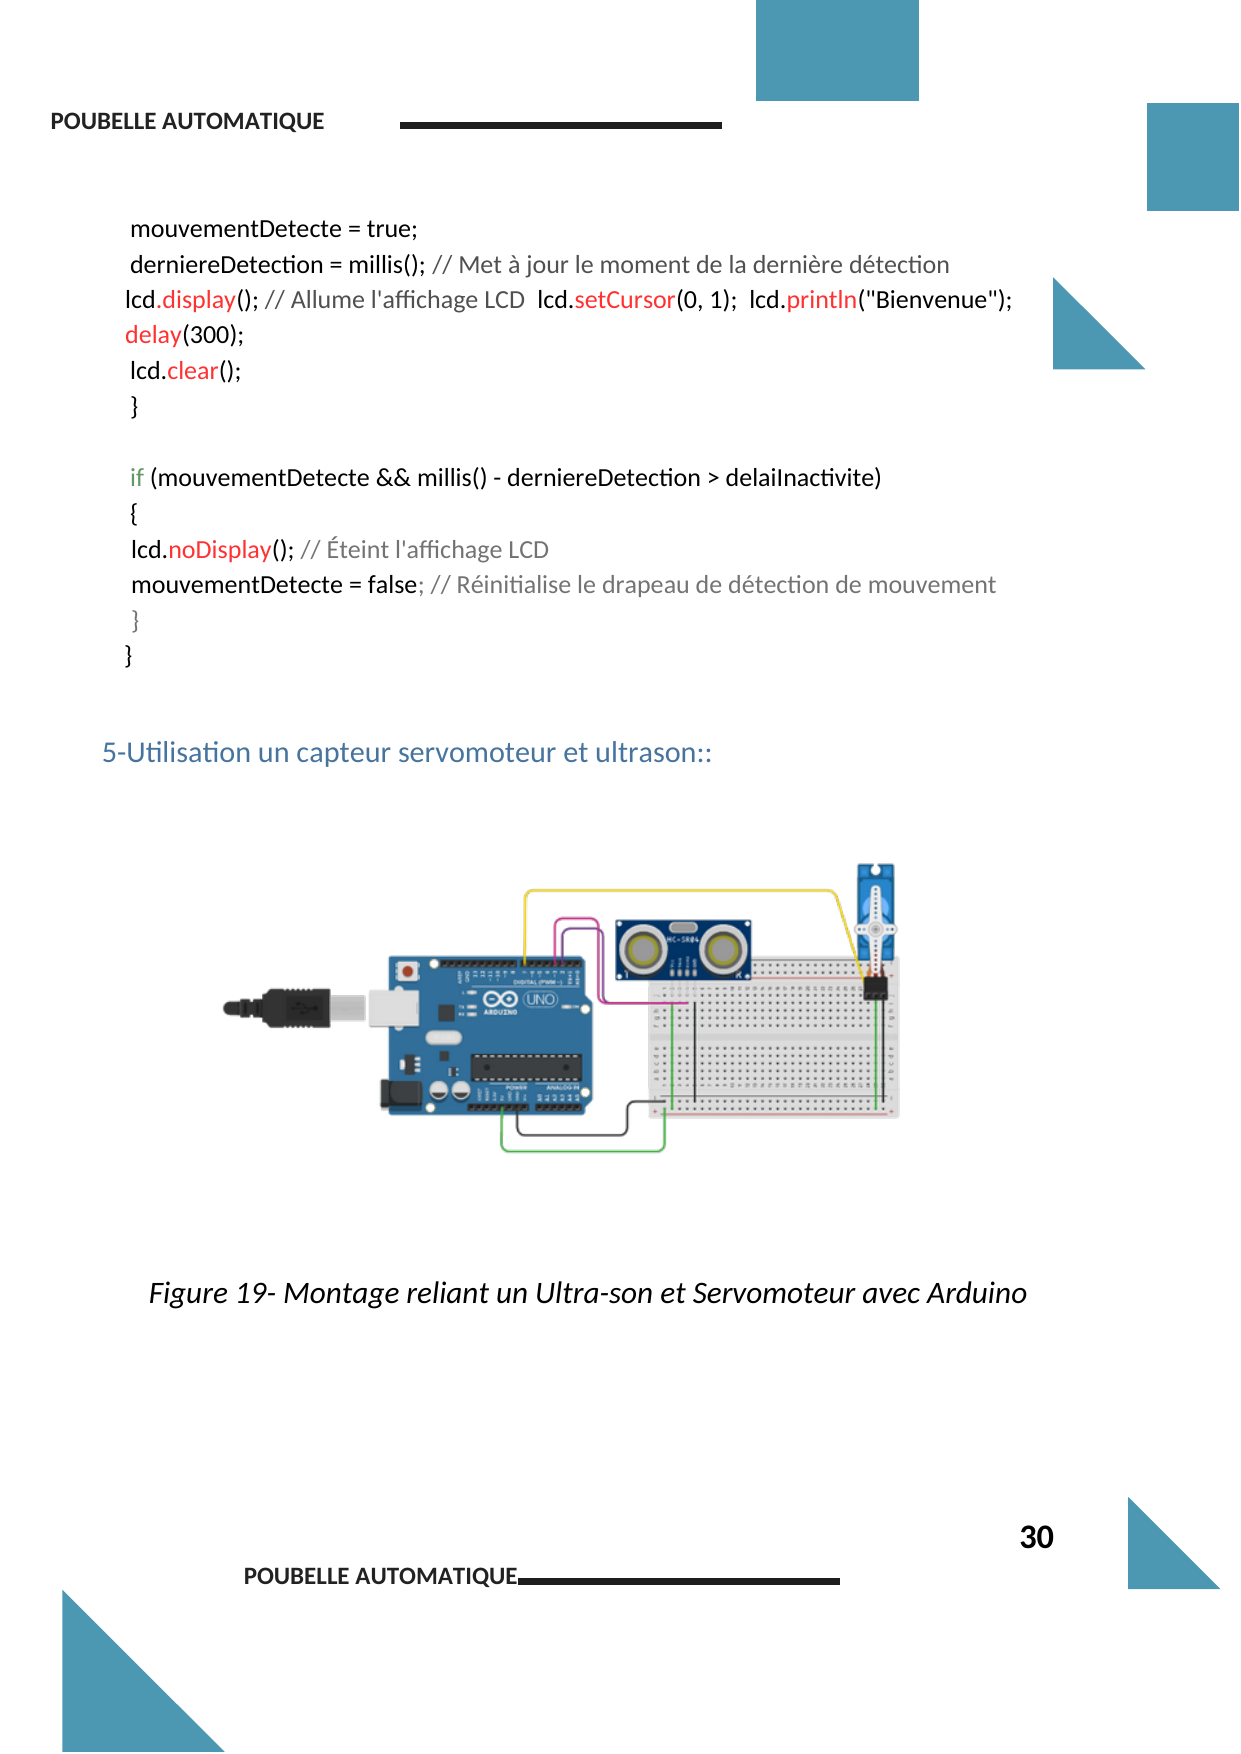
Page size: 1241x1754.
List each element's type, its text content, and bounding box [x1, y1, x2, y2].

text { [124, 497, 1100, 529]
text POUBELLE AUTOMATIQUE [50, 105, 1113, 136]
text mouvementDetecte = true; [124, 212, 1100, 244]
text lcd.noDisplay(); // Éteint l'affichage LCD [124, 533, 1113, 565]
text Figure 19- Montage reliant un Ultra-son et Servomoteur avec Arduino [148, 1273, 1113, 1312]
text if (mouvementDetecte && millis() - derniereDetection > delaiInactivite) [124, 461, 1100, 493]
picture [186, 773, 936, 1243]
text POUBELLE AUTOMATIQUE [50, 1560, 1113, 1591]
text 5-Utilisation un capteur servomoteur et ultrason:: [102, 733, 1113, 770]
text lcd.clear(); [124, 354, 1100, 386]
text } [124, 604, 1113, 636]
text mouvementDetecte = false; // Réinitialise le drapeau de détection de mouvement [124, 568, 1113, 600]
text } [124, 639, 1100, 671]
text 30 [50, 1515, 1054, 1557]
text } [124, 390, 1100, 421]
text derniereDetection = millis(); // Met à jour le moment de la dernière détection lcd.display(); // Allume l'affichage LCD lcd.setCursor(0, 1); lcd.println("Bienvenue"); delay(300); [124, 248, 1057, 350]
